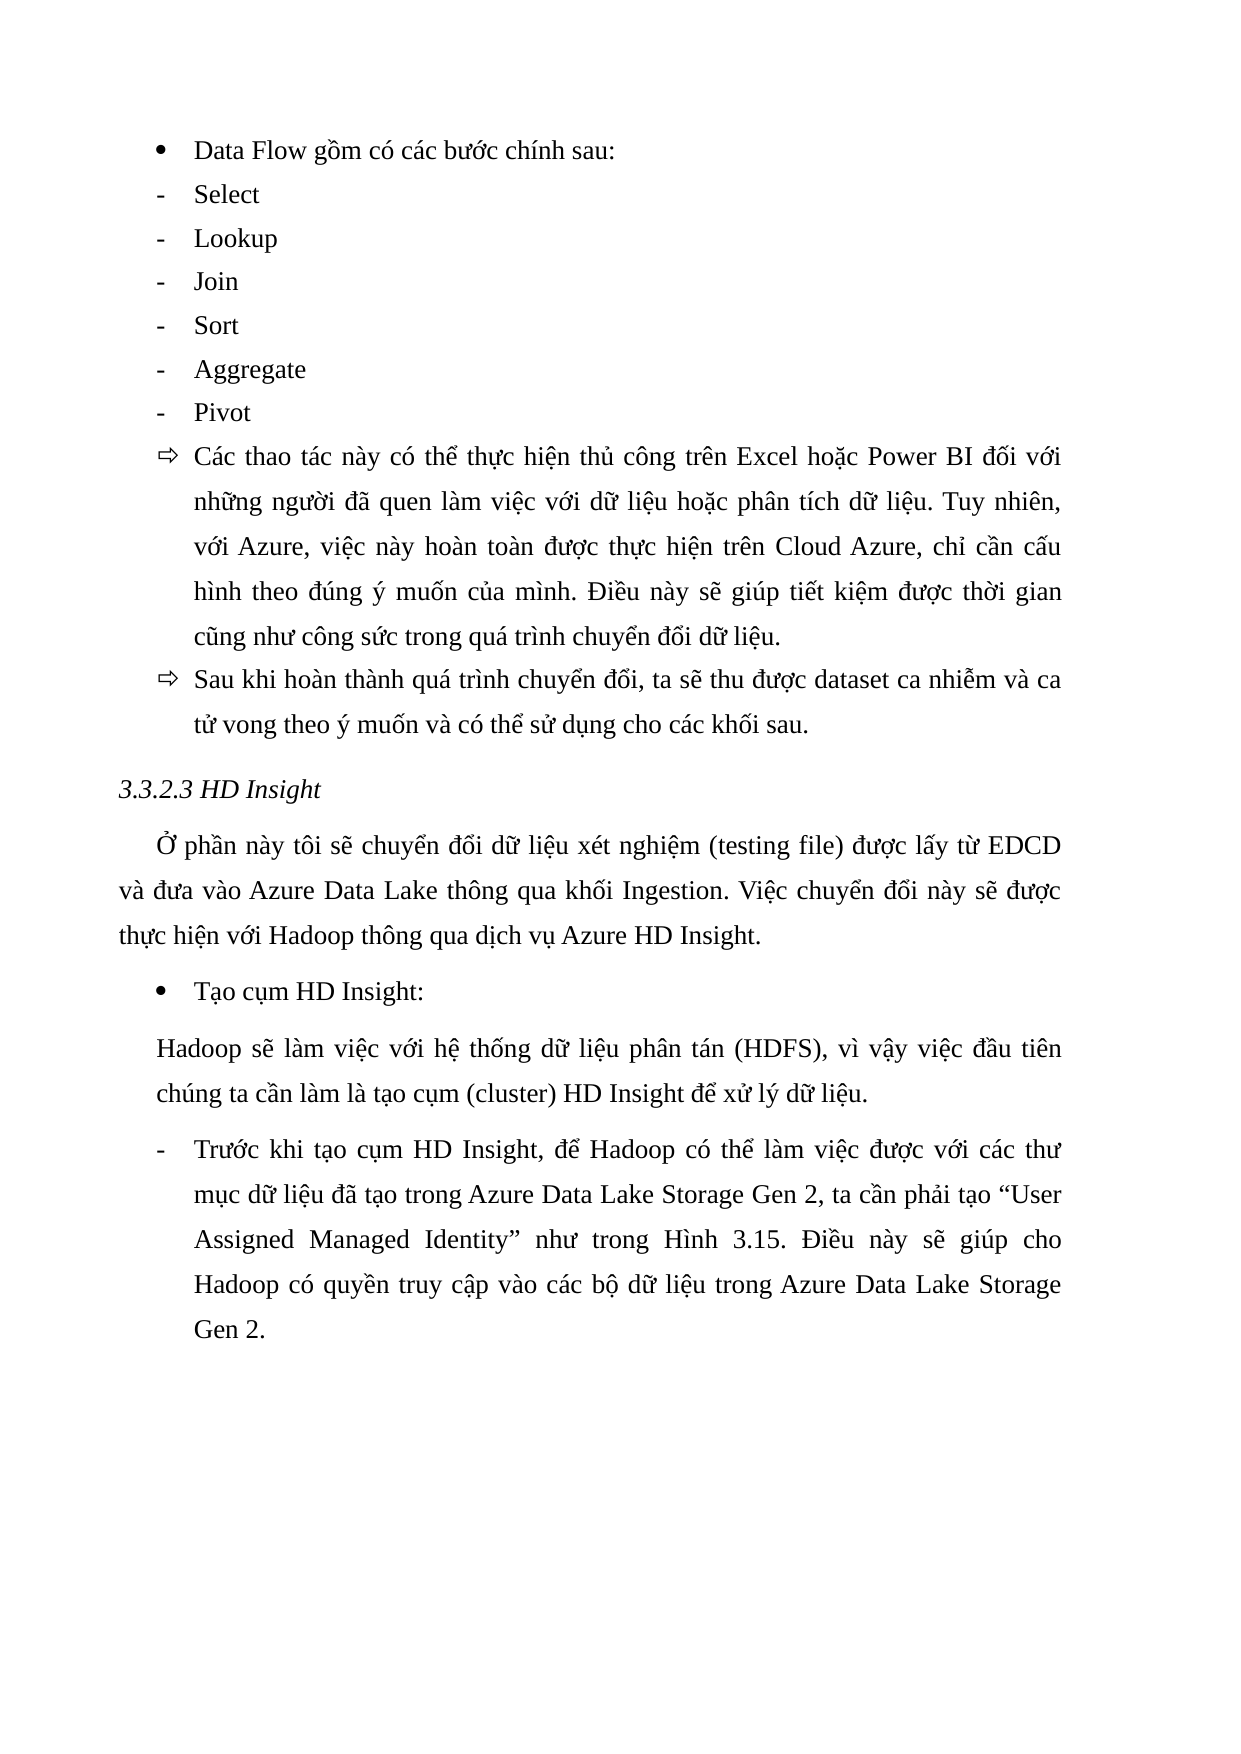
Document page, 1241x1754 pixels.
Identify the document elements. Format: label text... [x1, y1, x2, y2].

text Hadoop sẽ làm việc với hệ thống dữ liệu phân tán (HDFS), vì vậy việc đầu tiên chúng ta cần làm là tạo cụm (cluster) HD Insight để xử lý dữ liệu. [156, 1028, 1063, 1111]
list Data Flow gồm có các bước chính sau: [156, 131, 1063, 169]
subtitle HD Insight [118, 770, 1063, 807]
text Ở phần này tôi sẽ chuyển đổi dữ liệu xét nghiệm (testing file) được lấy từ EDCD và đưa vào Azure Data Lake thông qua khối Ingestion. Việc chuyển đổi này sẽ được thực hiện với Hadoop thông qua dịch vụ Azure HD Insight. [118, 826, 1063, 954]
list Select [156, 175, 1063, 212]
list Tạo cụm HD Insight: [156, 972, 1063, 1010]
list Sau khi hoàn thành quá trình chuyển đổi, ta sẽ thu được dataset ca nhiễm và ca tử vong theo ý muốn và có thể sử dụng cho các khối sau. [156, 661, 1063, 743]
list Lookup [156, 219, 1063, 256]
list Pivot [156, 393, 1063, 431]
list Join [156, 262, 1063, 300]
list Sort [156, 306, 1063, 343]
list Aggregate [156, 349, 1063, 387]
list Trước khi tạo cụm HD Insight, để Hadoop có thể làm việc được với các thư mục dữ liệu đã tạo trong Azure Data Lake Storage Gen 2, ta cần phải tạo “User Assigned Managed Identity” như trong Hình 3.15. Điều này sẽ giúp cho Hadoop có quyền truy cập vào các bộ dữ liệu trong Azure Data Lake Storage Gen 2. [156, 1130, 1063, 1347]
list Các thao tác này có thể thực hiện thủ công trên Excel hoặc Power BI đối với những người đã quen làm việc với dữ liệu hoặc phân tích dữ liệu. Tuy nhiên, với Azure, việc này hoàn toàn được thực hiện trên Cloud Azure, chỉ cần cấu hình theo đúng ý muốn của mình. Điều này sẽ giúp tiết kiệm được thời gian cũng như công sức trong quá trình chuyển đổi dữ liệu. [156, 437, 1063, 654]
